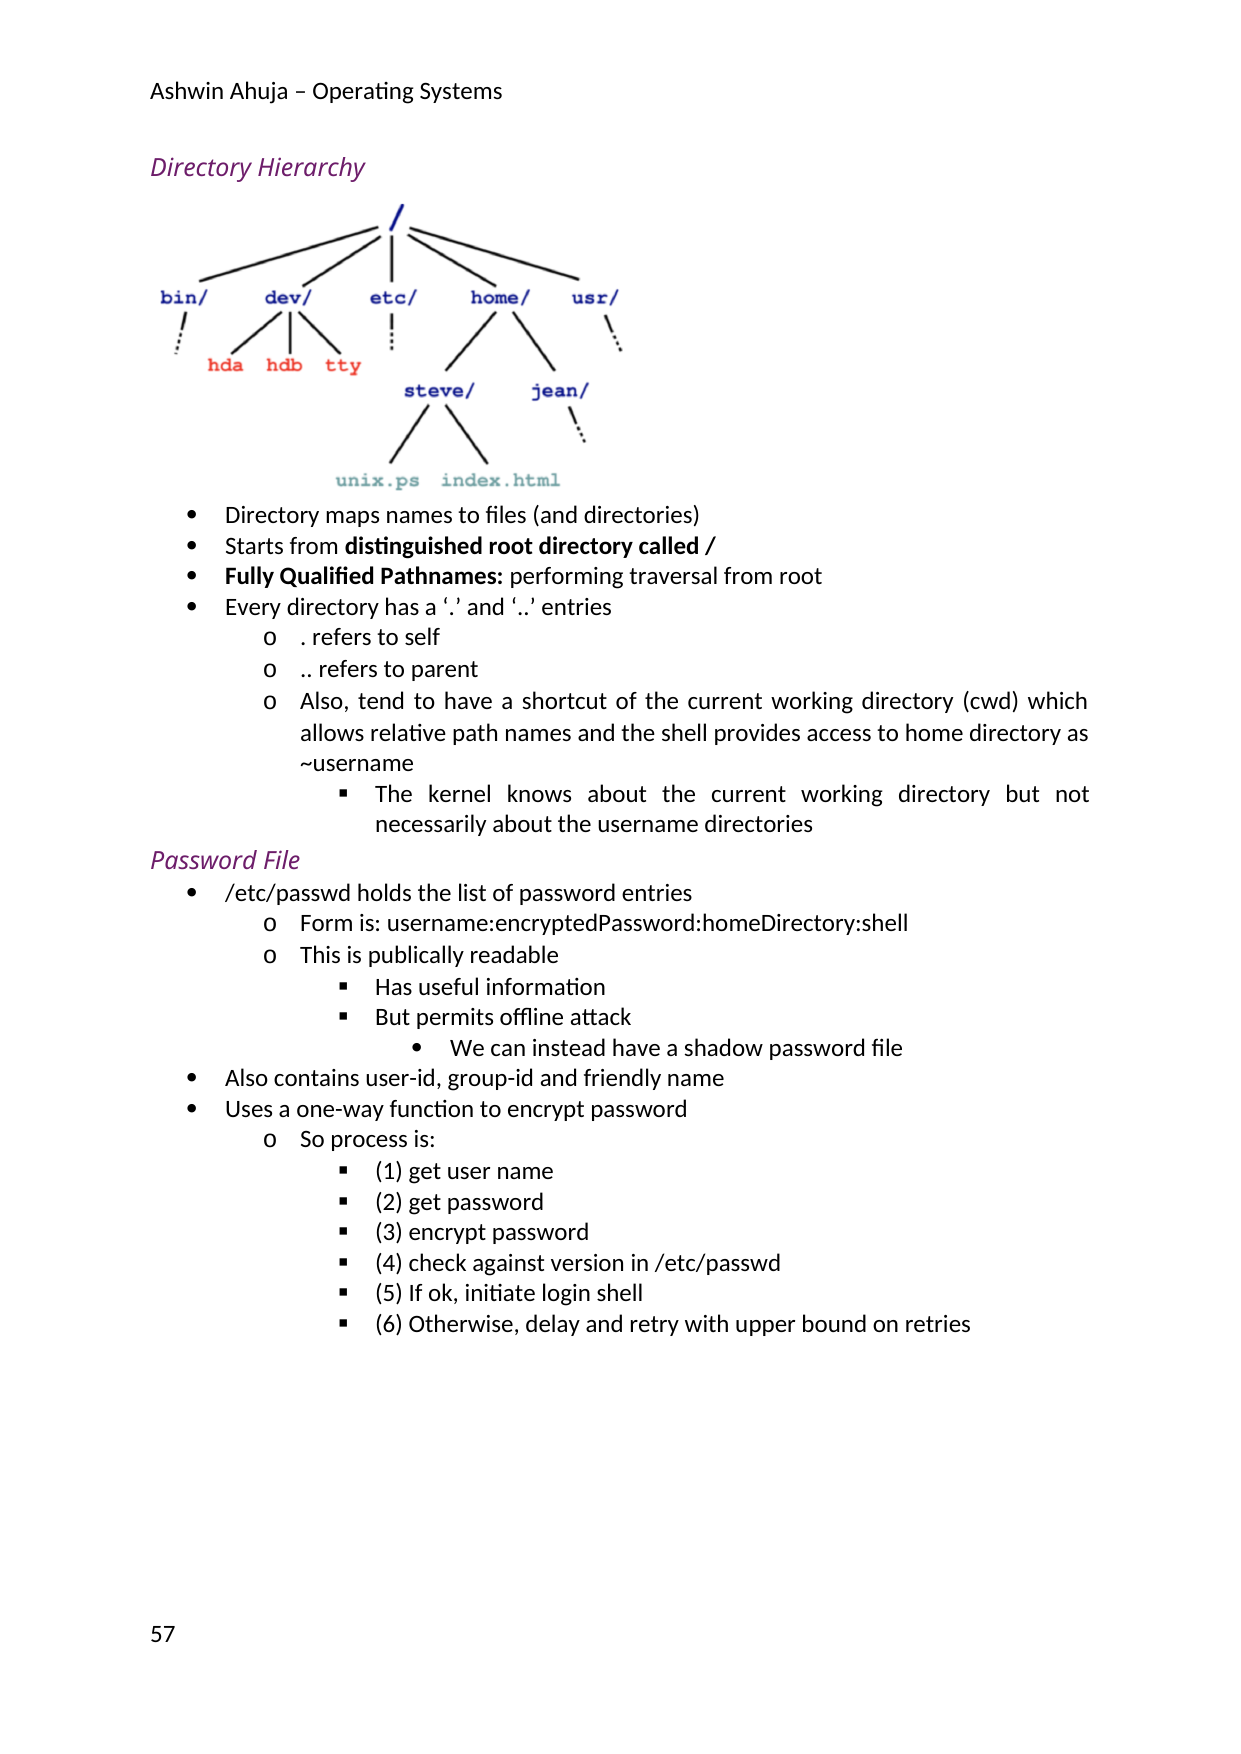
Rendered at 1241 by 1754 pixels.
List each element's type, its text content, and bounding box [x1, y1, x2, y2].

list .. refers to parent [262, 653, 1090, 685]
list (3) encrypt password [337, 1216, 1090, 1247]
list . refers to self [262, 621, 1090, 653]
subtitle Directory Hierarchy [150, 150, 1090, 184]
list Also contains user-id, group-id and friendly name [187, 1063, 1090, 1093]
list So process is: [262, 1124, 1090, 1155]
list This is publically readable [262, 939, 1090, 971]
list Starts from distinguished root directory called / [187, 530, 1090, 560]
list Directory maps names to files (and directories) [187, 499, 1090, 530]
list (4) check against version in /etc/passwd [337, 1247, 1090, 1277]
list (1) get user name [337, 1155, 1090, 1186]
list (6) Otherwise, delay and retry with upper bound on retries [337, 1308, 1090, 1338]
list Also, tend to have a shortcut of the current working directory (cwd) which allows relative path names and the shell provides access to home directory as ~username [262, 685, 1090, 778]
list Every directory has a ‘.’ and ‘..’ entries [187, 591, 1090, 621]
list Form is: username:encryptedPassword:homeDirectory:shell [262, 907, 1090, 939]
list (5) If ok, initiate login shell [337, 1277, 1090, 1308]
list But permits offline attack [337, 1002, 1090, 1032]
list Fully Qualified Pathnames: performing traversal from root [187, 560, 1090, 591]
list We can instead have a shadow password file [412, 1032, 1090, 1063]
list Has useful information [337, 971, 1090, 1002]
list /etc/passwd holds the list of password entries [187, 877, 1090, 907]
list The kernel knows about the current working directory but not necessarily about the username directories [337, 778, 1090, 839]
picture [150, 184, 648, 500]
list (2) get password [337, 1186, 1090, 1216]
subtitle Password File [150, 843, 1090, 877]
list Uses a one-way function to encrypt password [187, 1093, 1090, 1124]
